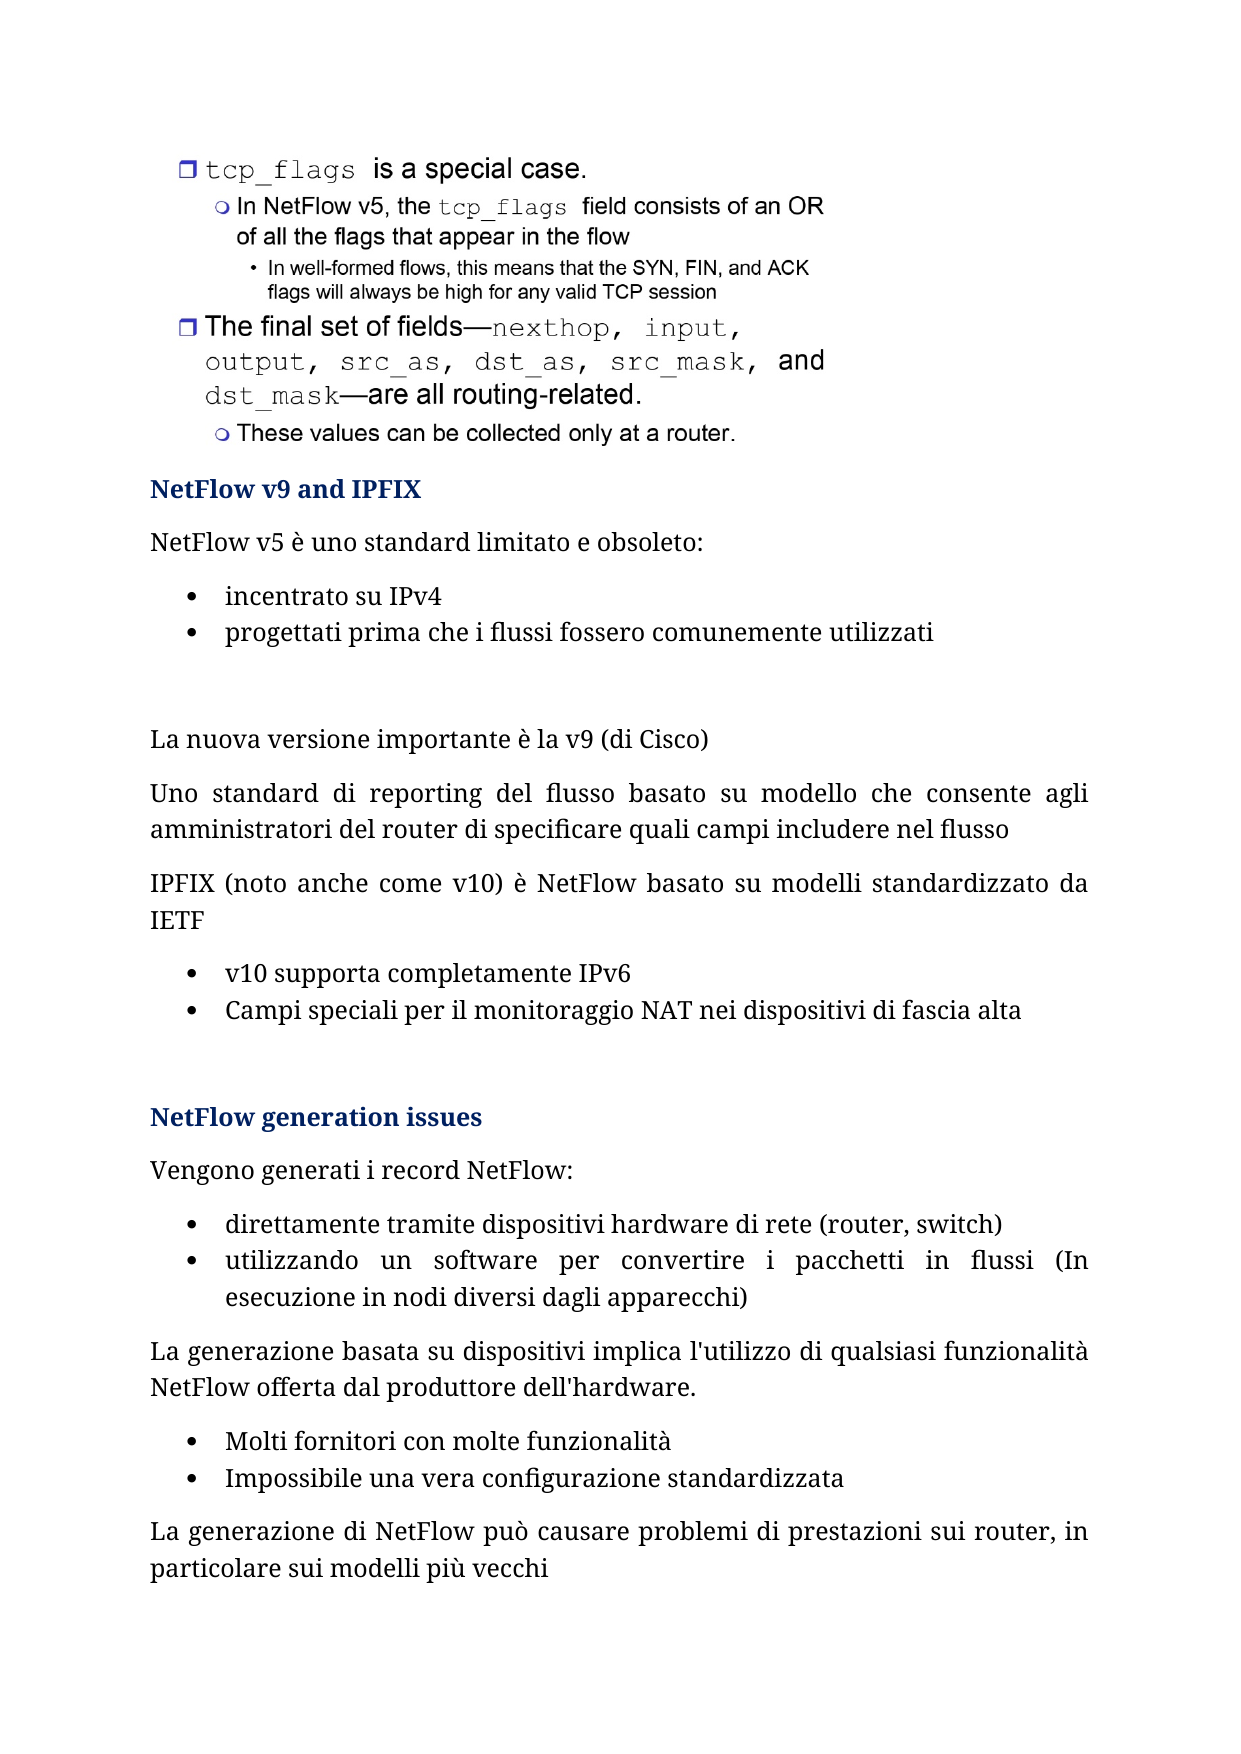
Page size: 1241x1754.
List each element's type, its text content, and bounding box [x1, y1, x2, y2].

list direttamente tramite dispositivi hardware di rete (router, switch) [187, 1206, 1090, 1240]
list progettati prima che i flussi fossero comunemente utilizzati [187, 615, 1090, 649]
list Campi speciali per il monitoraggio NAT nei dispositivi di fascia alta [187, 992, 1090, 1027]
picture [150, 150, 875, 453]
list v10 supporta completamente IPv6 [187, 956, 1090, 990]
text Uno standard di reporting del flusso basato su modello che consente agli amministratori del router di specificare quali campi includere nel flusso [150, 775, 1090, 846]
text IPFIX (noto anche come v10) è NetFlow basato su modelli standardizzato da IETF [150, 866, 1090, 936]
text La nuova versione importante è la v9 (di Cisco) [150, 722, 1090, 756]
list incentrato su IPv4 [187, 578, 1090, 612]
text La generazione basata su dispositivi implica l'utilizzo di qualsiasi funzionalità NetFlow offerta dal produttore dell'hardware. [150, 1333, 1090, 1404]
list Molti fornitori con molte funzionalità [187, 1423, 1090, 1457]
list Impossibile una vera configurazione standardizzata [187, 1460, 1090, 1494]
text NetFlow v5 è uno standard limitato e obsoleto: [150, 525, 1090, 559]
text NetFlow v9 and IPFIX [150, 471, 1090, 505]
text Vengono generati i record NetFlow: [150, 1153, 1090, 1187]
list utilizzando un software per convertire i pacchetti in flussi (In esecuzione in nodi diversi dagli apparecchi) [187, 1243, 1090, 1314]
text NetFlow generation issues [150, 1099, 1090, 1133]
text La generazione di NetFlow può causare problemi di prestazioni sui router, in particolare sui modelli più vecchi [150, 1514, 1090, 1584]
